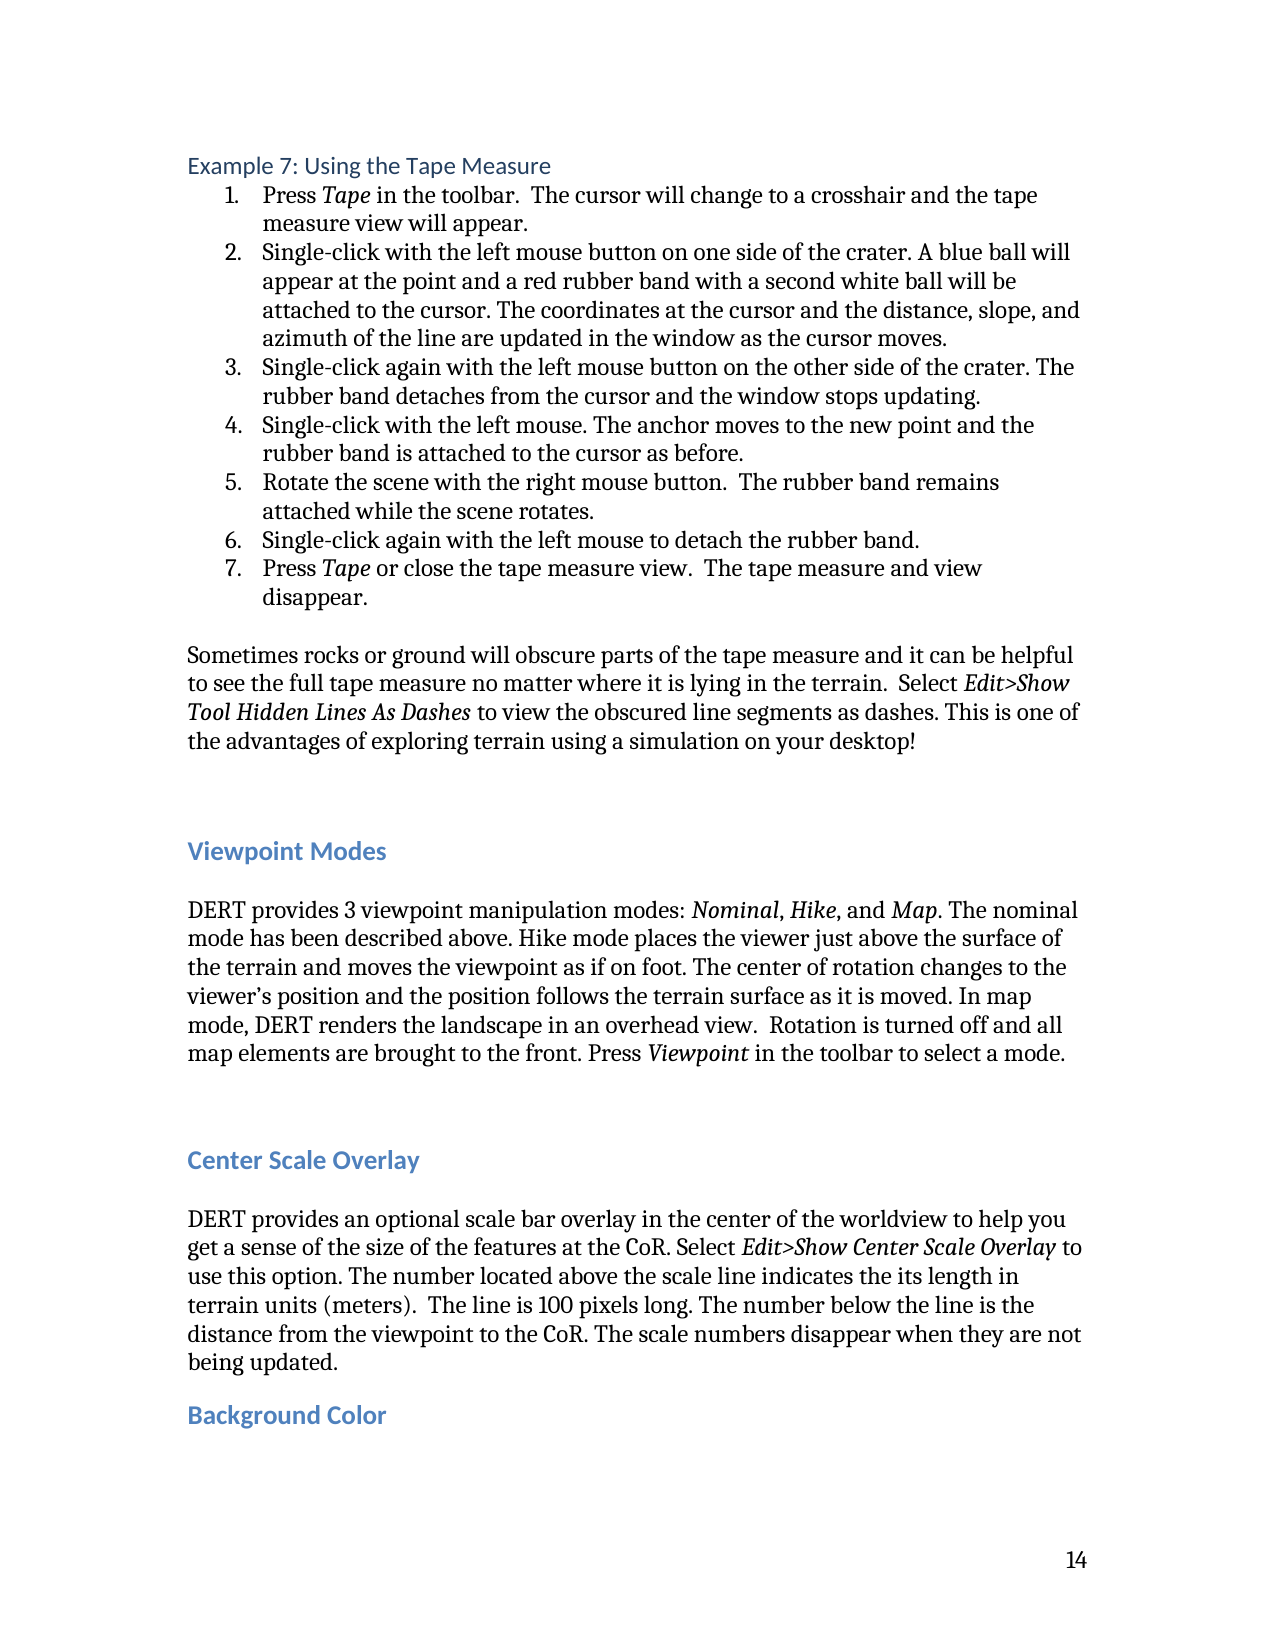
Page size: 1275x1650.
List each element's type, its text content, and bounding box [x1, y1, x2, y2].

text DERT provides 3 viewpoint manipulation modes: Nominal, Hike, and Map. The nominal mode has been described above. Hike mode places the viewer just above the surface of the terrain and moves the viewpoint as if on foot. The center of rotation changes to the viewer’s position and the position follows the terrain surface as it is moved. In map mode, DERT renders the landscape in an overhead view. Rotation is turned off and all map elements are brought to the front. Press Viewpoint in the toolbar to select a mode. [187, 896, 1087, 1068]
list Single-click with the left mouse button on one side of the crater. A blue ball will appear at the point and a red rubber band with a second white ball will be attached to the cursor. The coordinates at the cursor and the distance, slope, and azimuth of the line are updated in the window as the cursor moves. [225, 238, 1087, 353]
text DERT provides an optional scale bar overlay in the center of the worldview to help you get a sense of the size of the features at the CoR. Select Edit>Show Center Scale Overlay to use this option. The number located above the scale line indicates the its length in terrain units (meters). The line is 100 pixels long. The number below the line is the distance from the viewpoint to the CoR. The scale numbers disappear when they are not being updated. [187, 1204, 1087, 1377]
subtitle Background Color [187, 1398, 1087, 1431]
subtitle Viewpoint Modes [187, 834, 1087, 867]
subtitle Example 7: Using the Tape Measure [187, 150, 1087, 181]
list Press Tape in the toolbar. The cursor will change to a crosshair and the tape measure view will appear. [225, 181, 1087, 238]
list Single-click again with the left mouse to detach the rubber band. [225, 526, 1087, 554]
list Press Tape or close the tape measure view. The tape measure and view disappear. [225, 554, 1087, 612]
subtitle Center Scale Overlay [187, 1143, 1087, 1176]
text Sometimes rocks or ground will obscure parts of the tape measure and it can be helpful to see the full tape measure no matter where it is lying in the terrain. Select Edit>Show Tool Hidden Lines As Dashes to view the obscured line segments as dashes. This is one of the advantages of exploring terrain using a simulation on your desktop! [187, 641, 1087, 756]
list Single-click again with the left mouse button on the other side of the crater. The rubber band detaches from the cursor and the window stops updating. [225, 353, 1087, 411]
list Single-click with the left mouse. The anchor moves to the new point and the rubber band is attached to the cursor as before. [225, 411, 1087, 468]
list Rotate the scene with the right mouse button. The rubber band remains attached while the scene rotates. [225, 468, 1087, 526]
